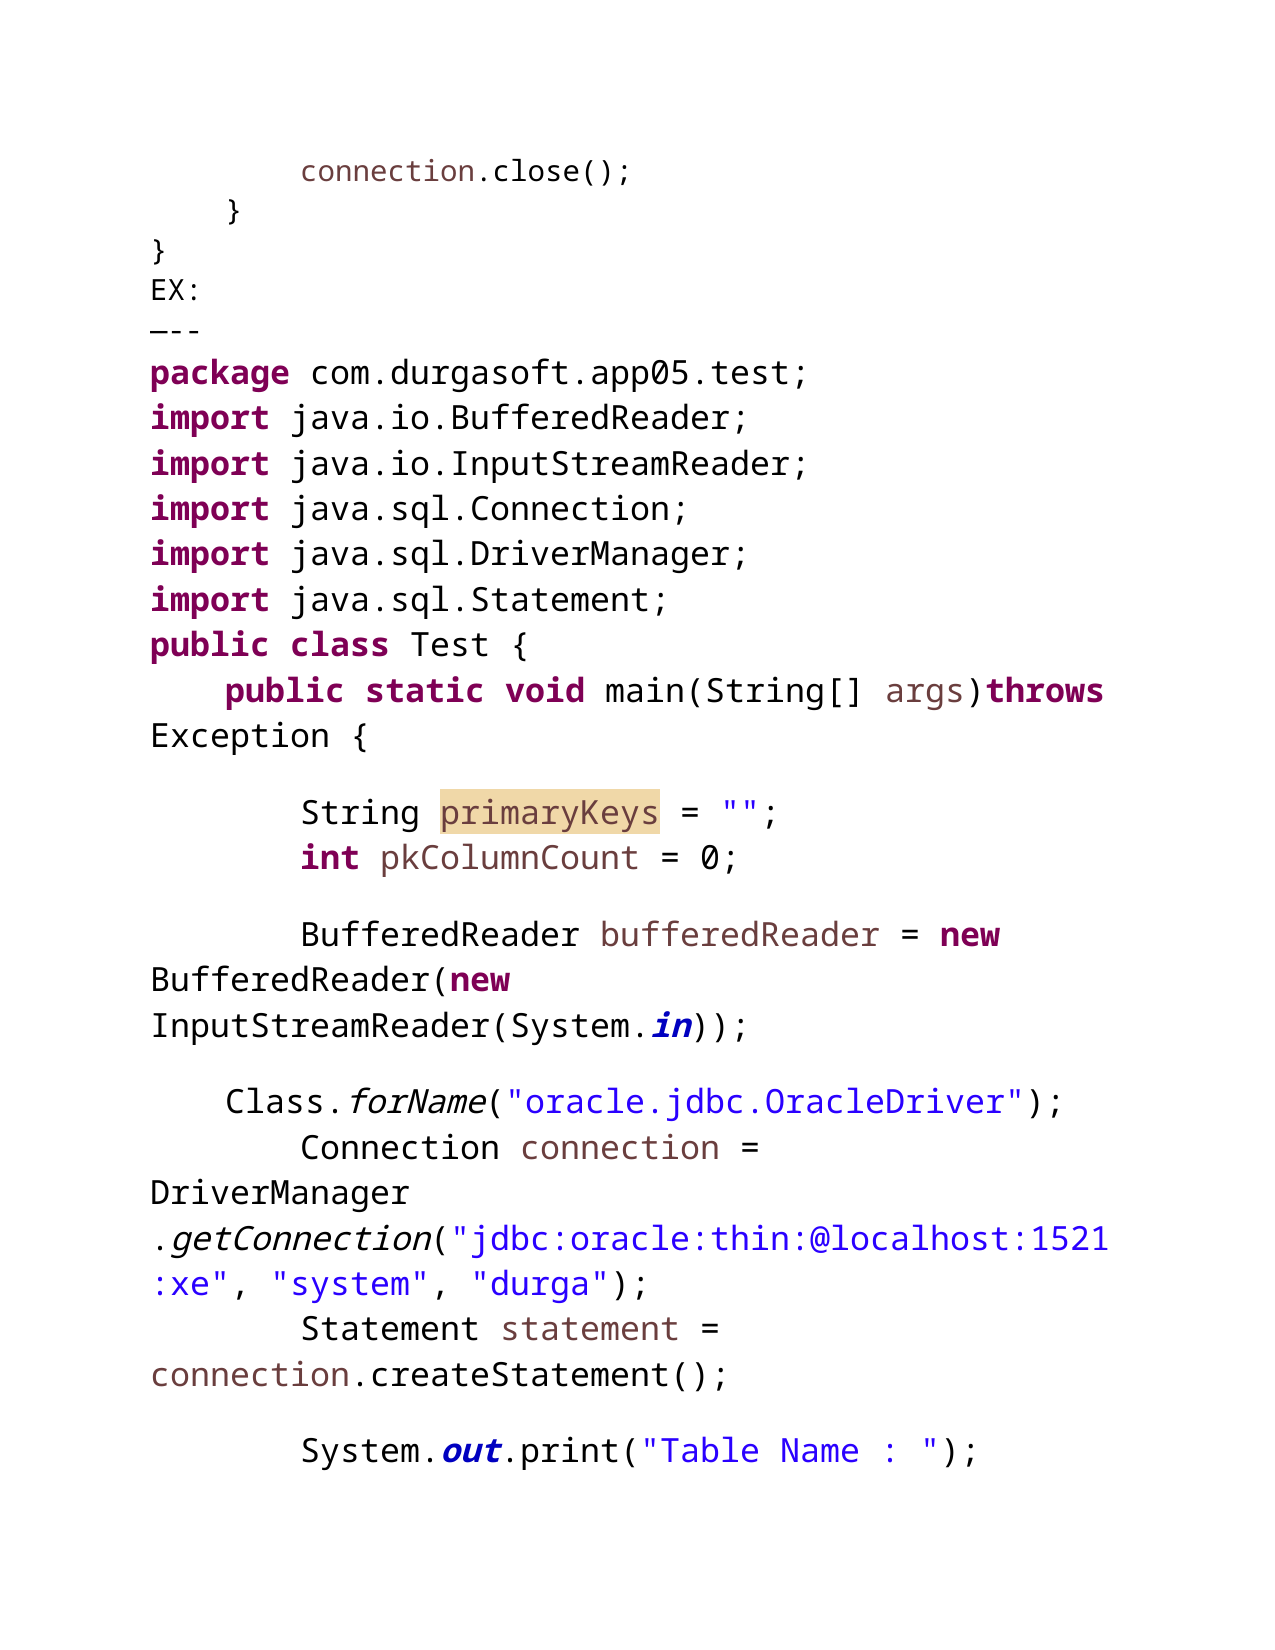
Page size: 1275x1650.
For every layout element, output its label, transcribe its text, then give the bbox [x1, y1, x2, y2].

text import java.io.BufferedReader; [150, 394, 1125, 439]
text import java.sql.DriverManager; [150, 530, 1125, 576]
text } [150, 190, 1125, 229]
text public class Test { [150, 621, 1125, 666]
text import java.sql.Statement; [150, 576, 1125, 621]
text String primaryKeys = ""; [150, 788, 1125, 834]
text BufferedReader bufferedReader = new BufferedReader(new InputStreamReader(System.in)); [150, 911, 1125, 1047]
text —-- [150, 309, 1125, 348]
text } [150, 229, 1125, 269]
text connection.close(); [150, 150, 1125, 190]
text import java.sql.Connection; [150, 485, 1125, 530]
text Connection connection = DriverManager.getConnection("jdbc:oracle:thin:@localhost:1521:xe", "system", "durga"); [150, 1123, 1125, 1305]
text package com.durgasoft.app05.test; [150, 348, 1125, 394]
text import java.io.InputStreamReader; [150, 439, 1125, 485]
text public static void main(String[] args)throws Exception { [150, 666, 1125, 757]
text Class.forName("oracle.jdbc.OracleDriver"); [150, 1047, 1125, 1123]
text int pkColumnCount = 0; [150, 834, 1125, 879]
text System.out.print("Table Name : "); [150, 1427, 1125, 1473]
text Statement statement = connection.createStatement(); [150, 1305, 1125, 1396]
text EX: [150, 269, 1125, 309]
